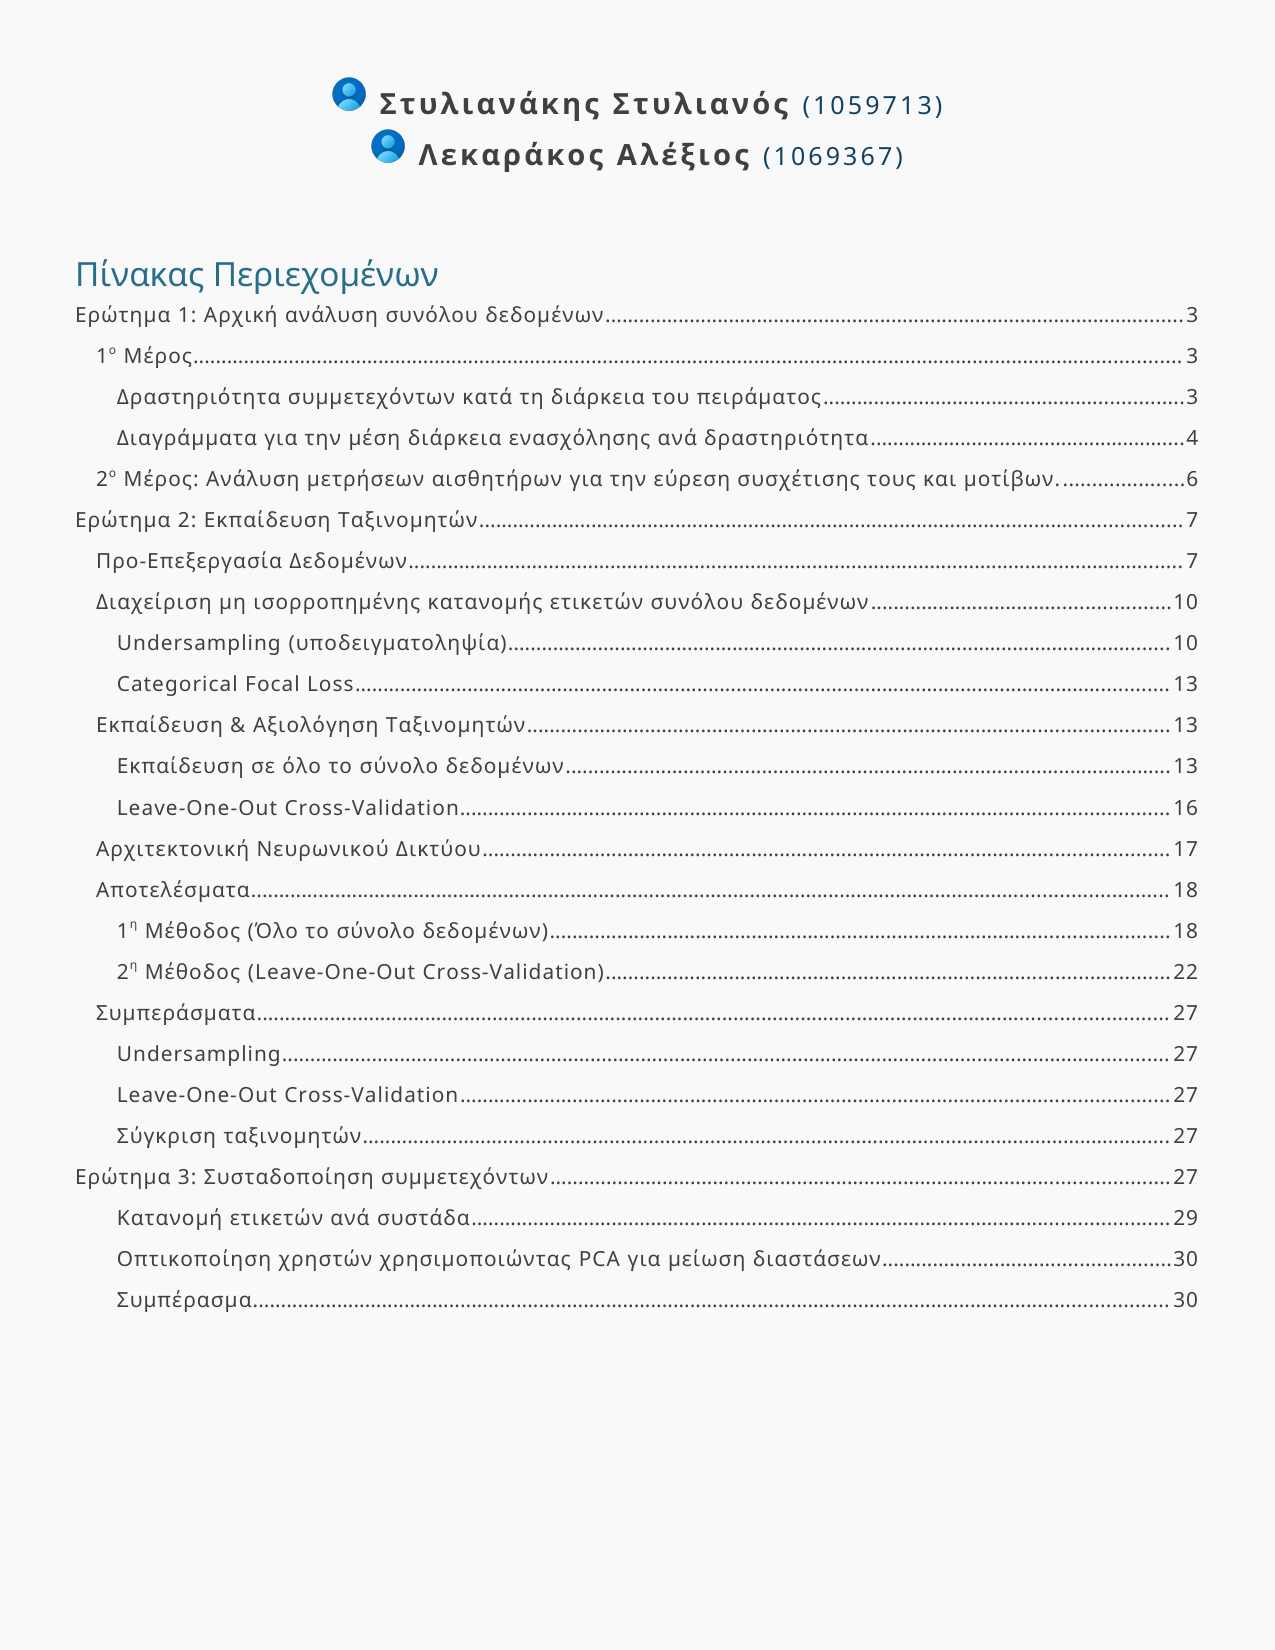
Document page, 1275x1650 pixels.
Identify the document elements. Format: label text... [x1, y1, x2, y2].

subtitle Στυλιανάκης Στυλιανός (1059713) Λεκαράκος Αλέξιος (1069367) [75, 75, 1200, 223]
picture [329, 75, 369, 114]
picture [368, 126, 408, 166]
